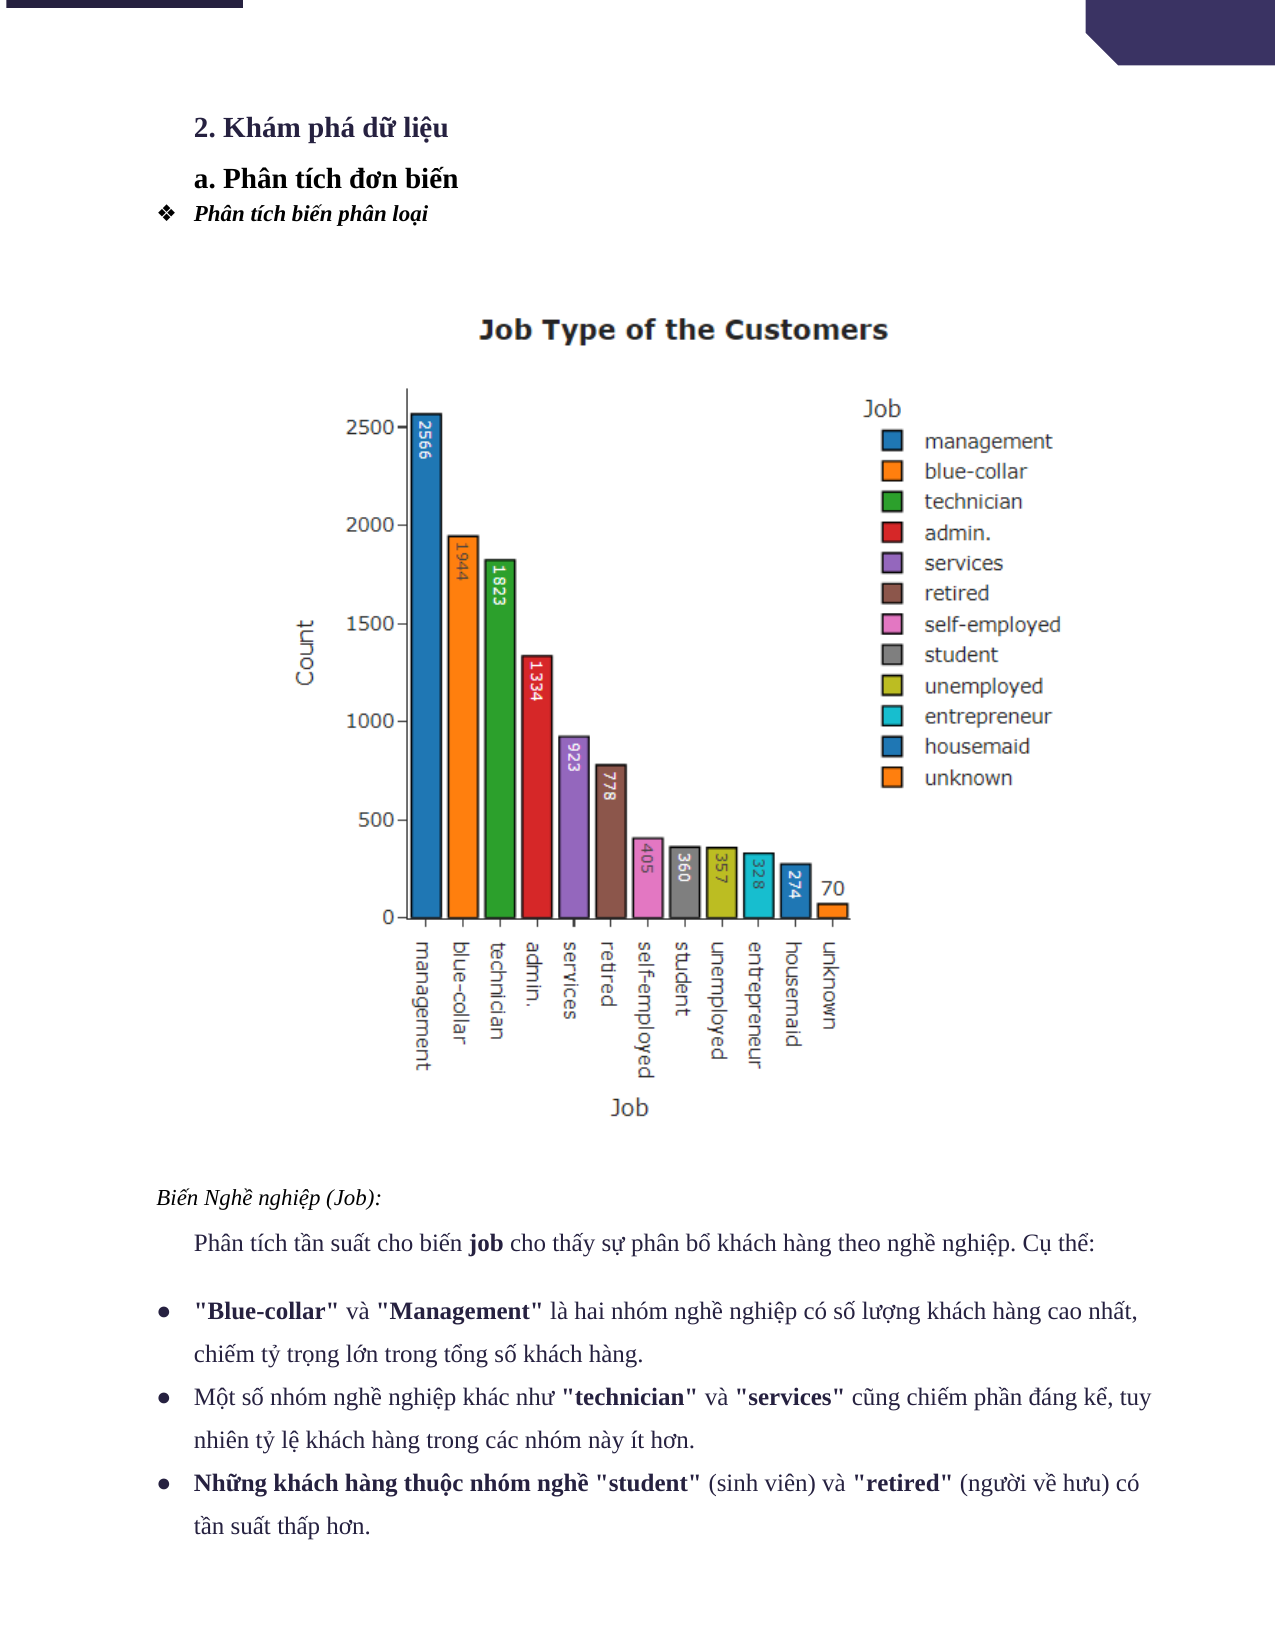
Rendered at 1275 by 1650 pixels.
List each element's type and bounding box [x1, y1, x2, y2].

picture [193, 265, 1169, 1142]
